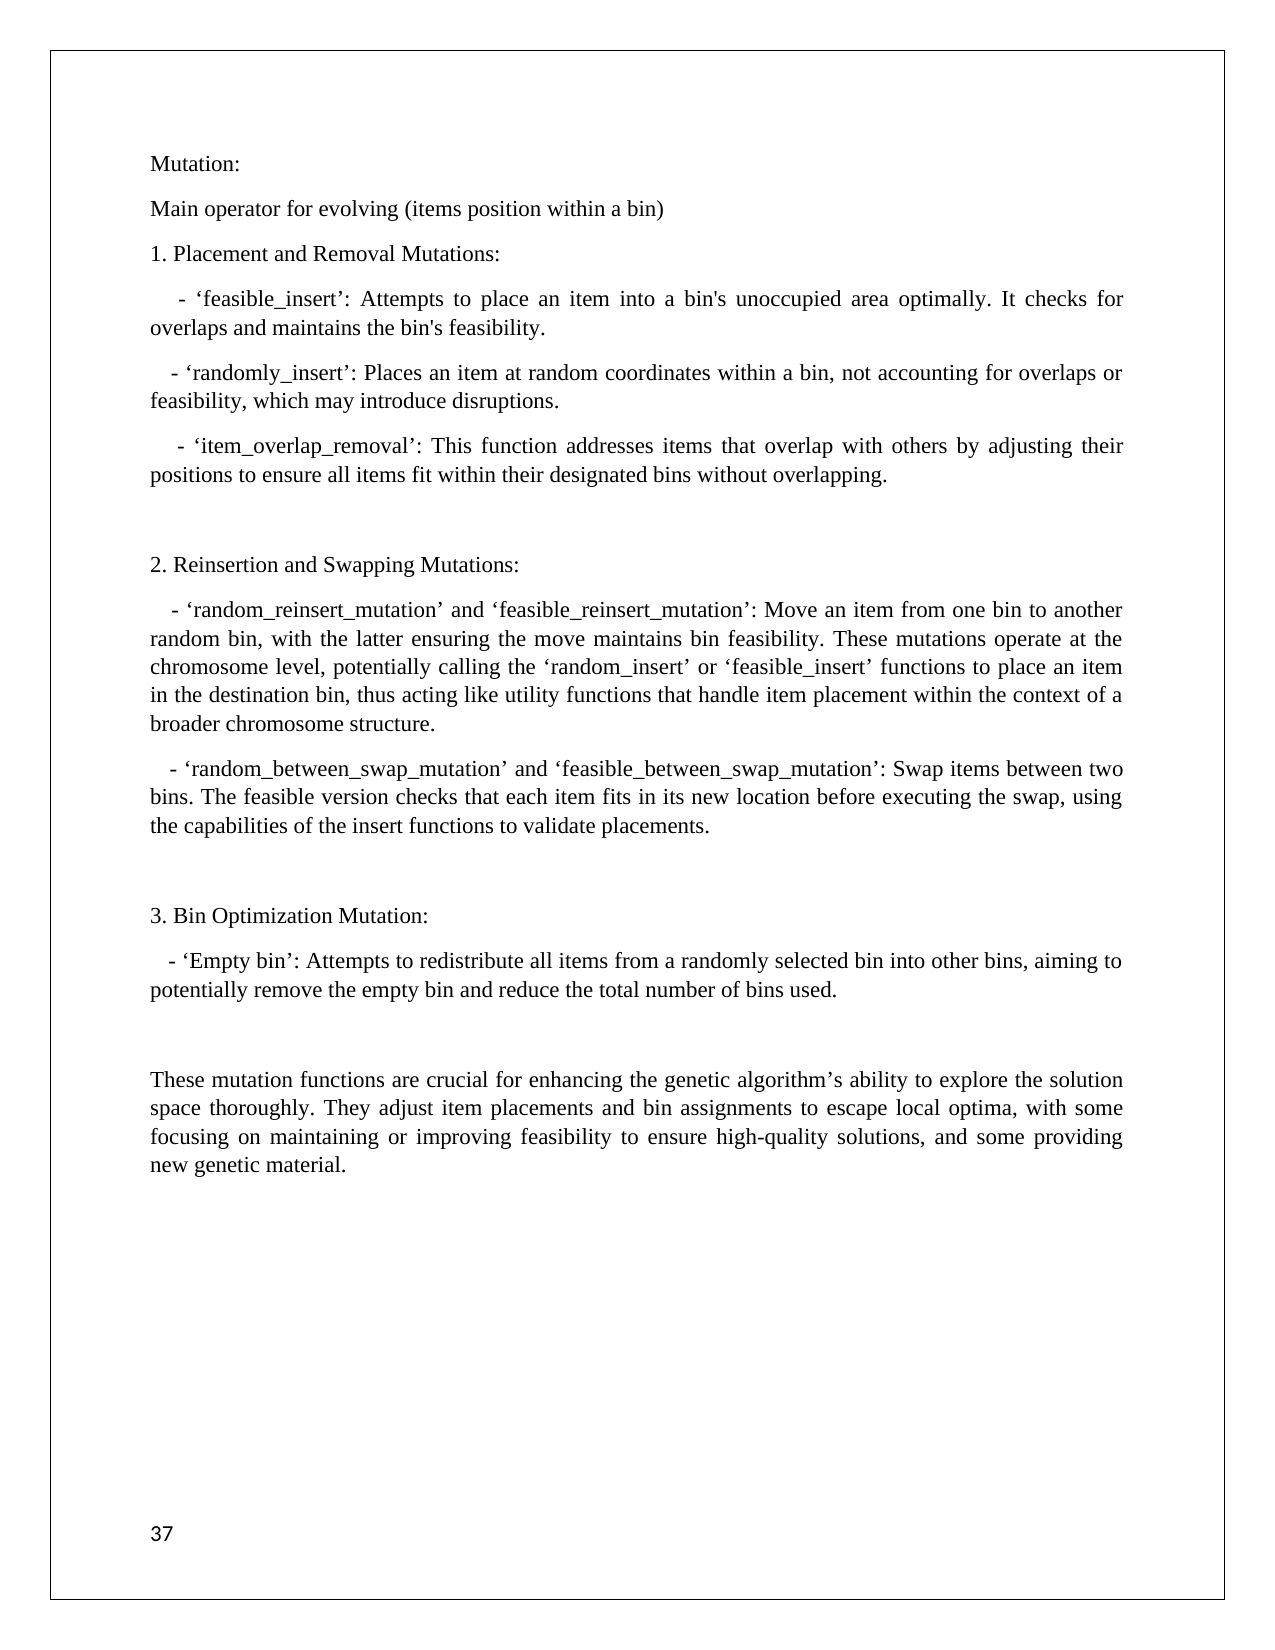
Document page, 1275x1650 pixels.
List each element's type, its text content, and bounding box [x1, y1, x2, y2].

text - ‘random_between_swap_mutation’ and ‘feasible_between_swap_mutation’: Swap items between two bins. The feasible version checks that each item fits in its new location before executing the swap, using the capabilities of the insert functions to validate placements. [150, 755, 1125, 838]
text - ‘random_reinsert_mutation’ and ‘feasible_reinsert_mutation’: Move an item from one bin to another random bin, with the latter ensuring the move maintains bin feasibility. These mutations operate at the chromosome level, potentially calling the ‘random_insert’ or ‘feasible_insert’ functions to place an item in the destination bin, thus acting like utility functions that handle item placement within the context of a broader chromosome structure. [150, 596, 1125, 736]
text - ‘feasible_insert’: Attempts to place an item into a bin's unoccupied area optimally. It checks for overlaps and maintains the bin's feasibility. [150, 285, 1125, 340]
text 2. Reinsertion and Swapping Mutations: [150, 551, 1125, 577]
text 3. Bin Optimization Mutation: [150, 902, 1125, 928]
text - ‘Empty bin’: Attempts to redistribute all items from a randomly selected bin into other bins, aiming to potentially remove the empty bin and reduce the total number of bins used. [150, 947, 1125, 1002]
text These mutation functions are crucial for enhancing the genetic algorithm’s ability to explore the solution space thoroughly. They adjust item placements and bin assignments to escape local optima, with some focusing on maintaining or improving feasibility to ensure high-quality solutions, and some providing new genetic material. [150, 1066, 1125, 1177]
text 1. Placement and Removal Mutations: [150, 240, 1125, 267]
text Mutation: [150, 150, 1125, 176]
text - ‘item_overlap_removal’: This function addresses items that overlap with others by adjusting their positions to ensure all items fit within their designated bins without overlapping. [150, 432, 1125, 487]
text - ‘randomly_insert’: Places an item at random coordinates within a bin, not accounting for overlaps or feasibility, which may introduce disruptions. [150, 359, 1125, 414]
text Main operator for evolving (items position within a bin) [150, 195, 1125, 221]
